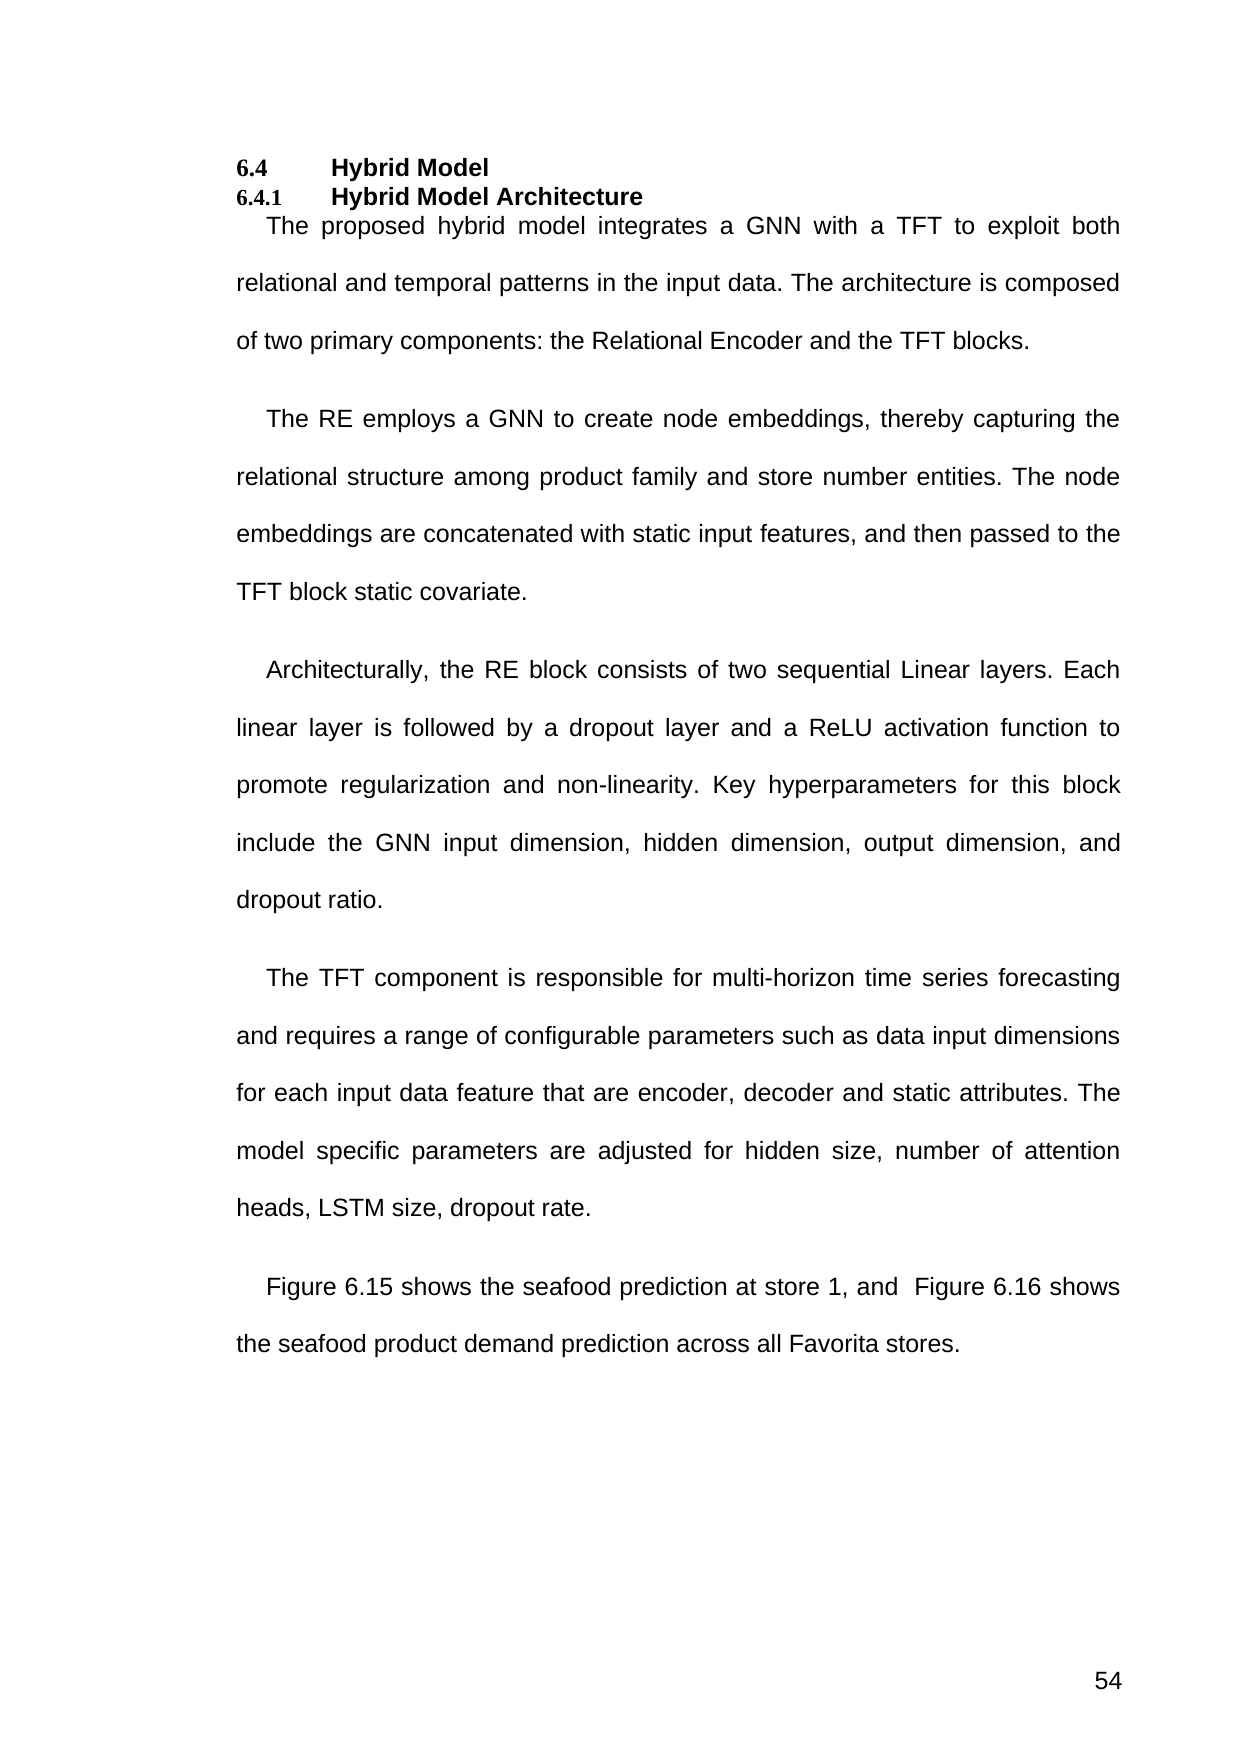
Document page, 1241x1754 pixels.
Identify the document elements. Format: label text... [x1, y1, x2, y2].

text Architecturally, the RE block consists of two sequential Linear layers. Each linear layer is followed by a dropout layer and a ReLU activation function to promote regularization and non-linearity. Key hyperparameters for this block include the GNN input dimension, hidden dimension, output dimension, and dropout ratio. [236, 655, 1122, 914]
text The TFT component is responsible for multi-horizon time series forecasting and requires a range of configurable parameters such as data input dimensions for each input data feature that are encoder, decoder and static attributes. The model specific parameters are adjusted for hidden size, number of attention heads, LSTM size, dropout rate. [236, 963, 1122, 1222]
text The RE employs a GNN to create node embeddings, thereby capturing the relational structure among product family and store number entities. The node embeddings are concatenated with static input features, and then passed to the TFT block static covariate. [236, 404, 1122, 605]
subtitle Hybrid Model [236, 153, 1122, 182]
text Figure 6.15 shows the seafood prediction at store 1, and Figure 6.16 shows the seafood product demand prediction across all Favorita stores. [236, 1272, 1122, 1358]
subtitle Hybrid Model Architecture [236, 182, 1122, 211]
text The proposed hybrid model integrates a GNN with a TFT to exploit both relational and temporal patterns in the input data. The architecture is composed of two primary components: the Relational Encoder and the TFT blocks. [236, 211, 1122, 354]
